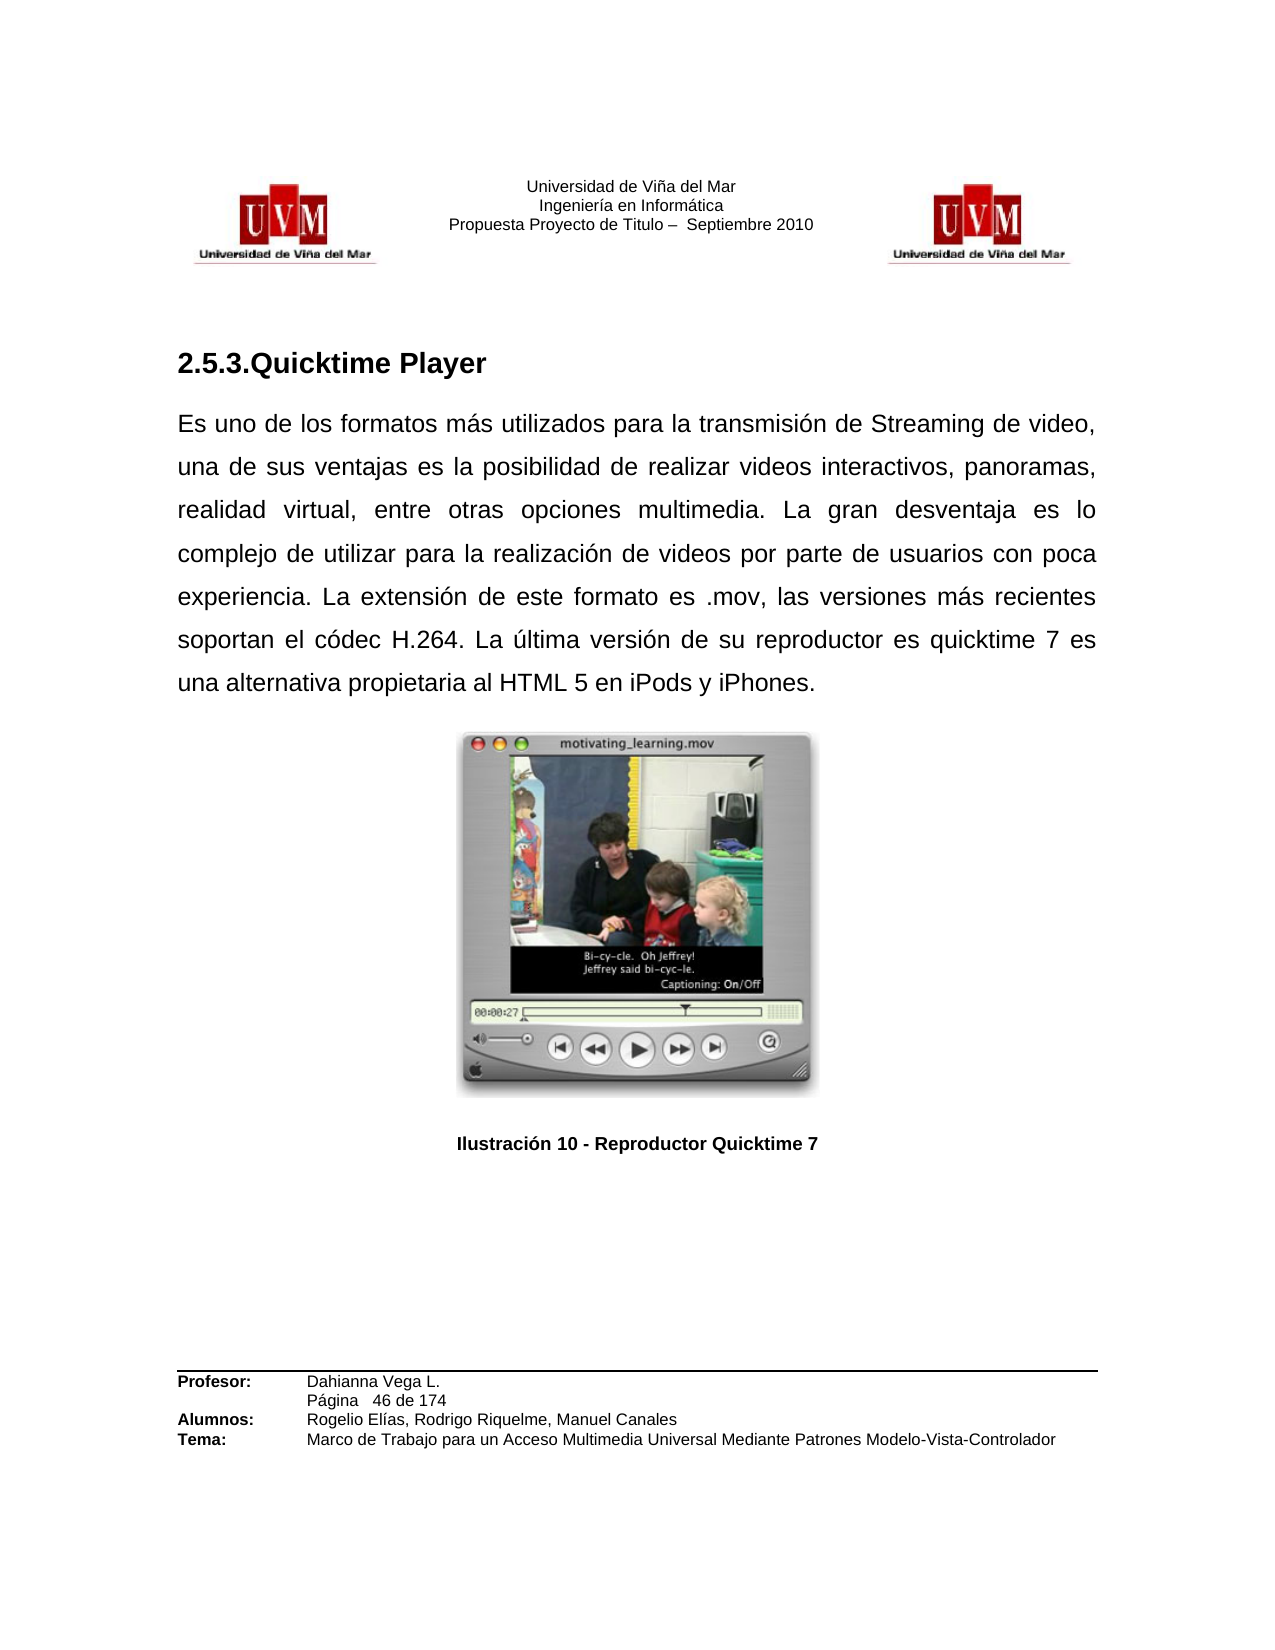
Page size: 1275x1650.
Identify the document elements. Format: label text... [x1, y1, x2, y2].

picture [177, 176, 390, 267]
text Ilustración 10 - Reproductor Quicktime 7 [177, 1133, 1098, 1154]
picture [871, 176, 1084, 267]
subtitle 2.5.3.Quicktime Player [177, 346, 1098, 380]
picture [455, 731, 820, 1098]
text Es uno de los formatos más utilizados para la transmisión de Streaming de video, una de sus ventajas es la posibilidad de realizar videos interactivos, panoramas, realidad virtual, entre otras opciones multimedia. La gran desventaja es lo complejo de utilizar para la realización de videos por parte de usuarios con poca experiencia. La extensión de este formato es .mov, las versiones más recientes soportan el códec H.264. La última versión de su reproductor es quicktime 7 es una alternativa propietaria al HTML 5 en iPods y iPhones. [177, 409, 1098, 697]
